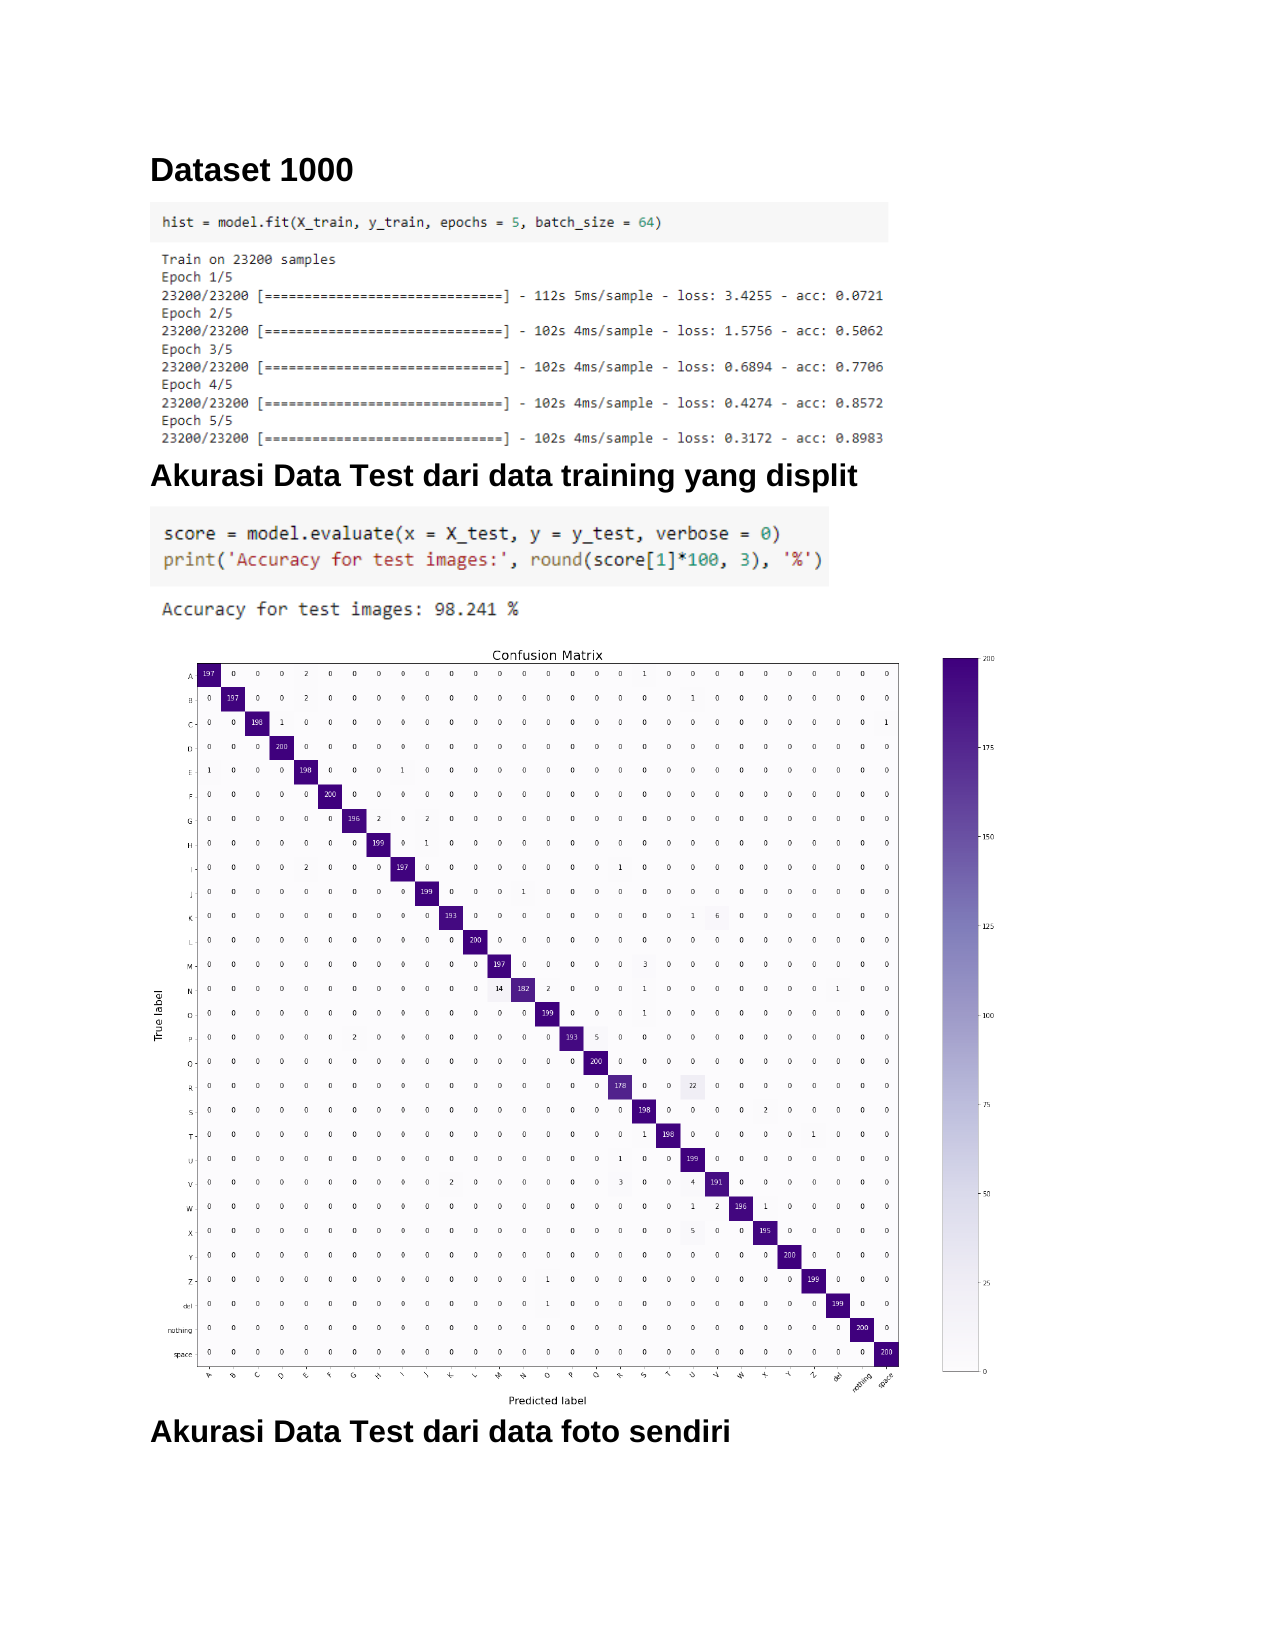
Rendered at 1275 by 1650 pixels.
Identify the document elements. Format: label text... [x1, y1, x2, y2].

text Akurasi Data Test dari data training yang displit [150, 457, 1125, 493]
text Akurasi Data Test dari data foto sendiri [150, 1413, 1125, 1449]
picture [150, 646, 999, 1410]
picture [150, 498, 829, 643]
picture [150, 201, 889, 453]
subtitle Dataset 1000 [150, 150, 1125, 188]
